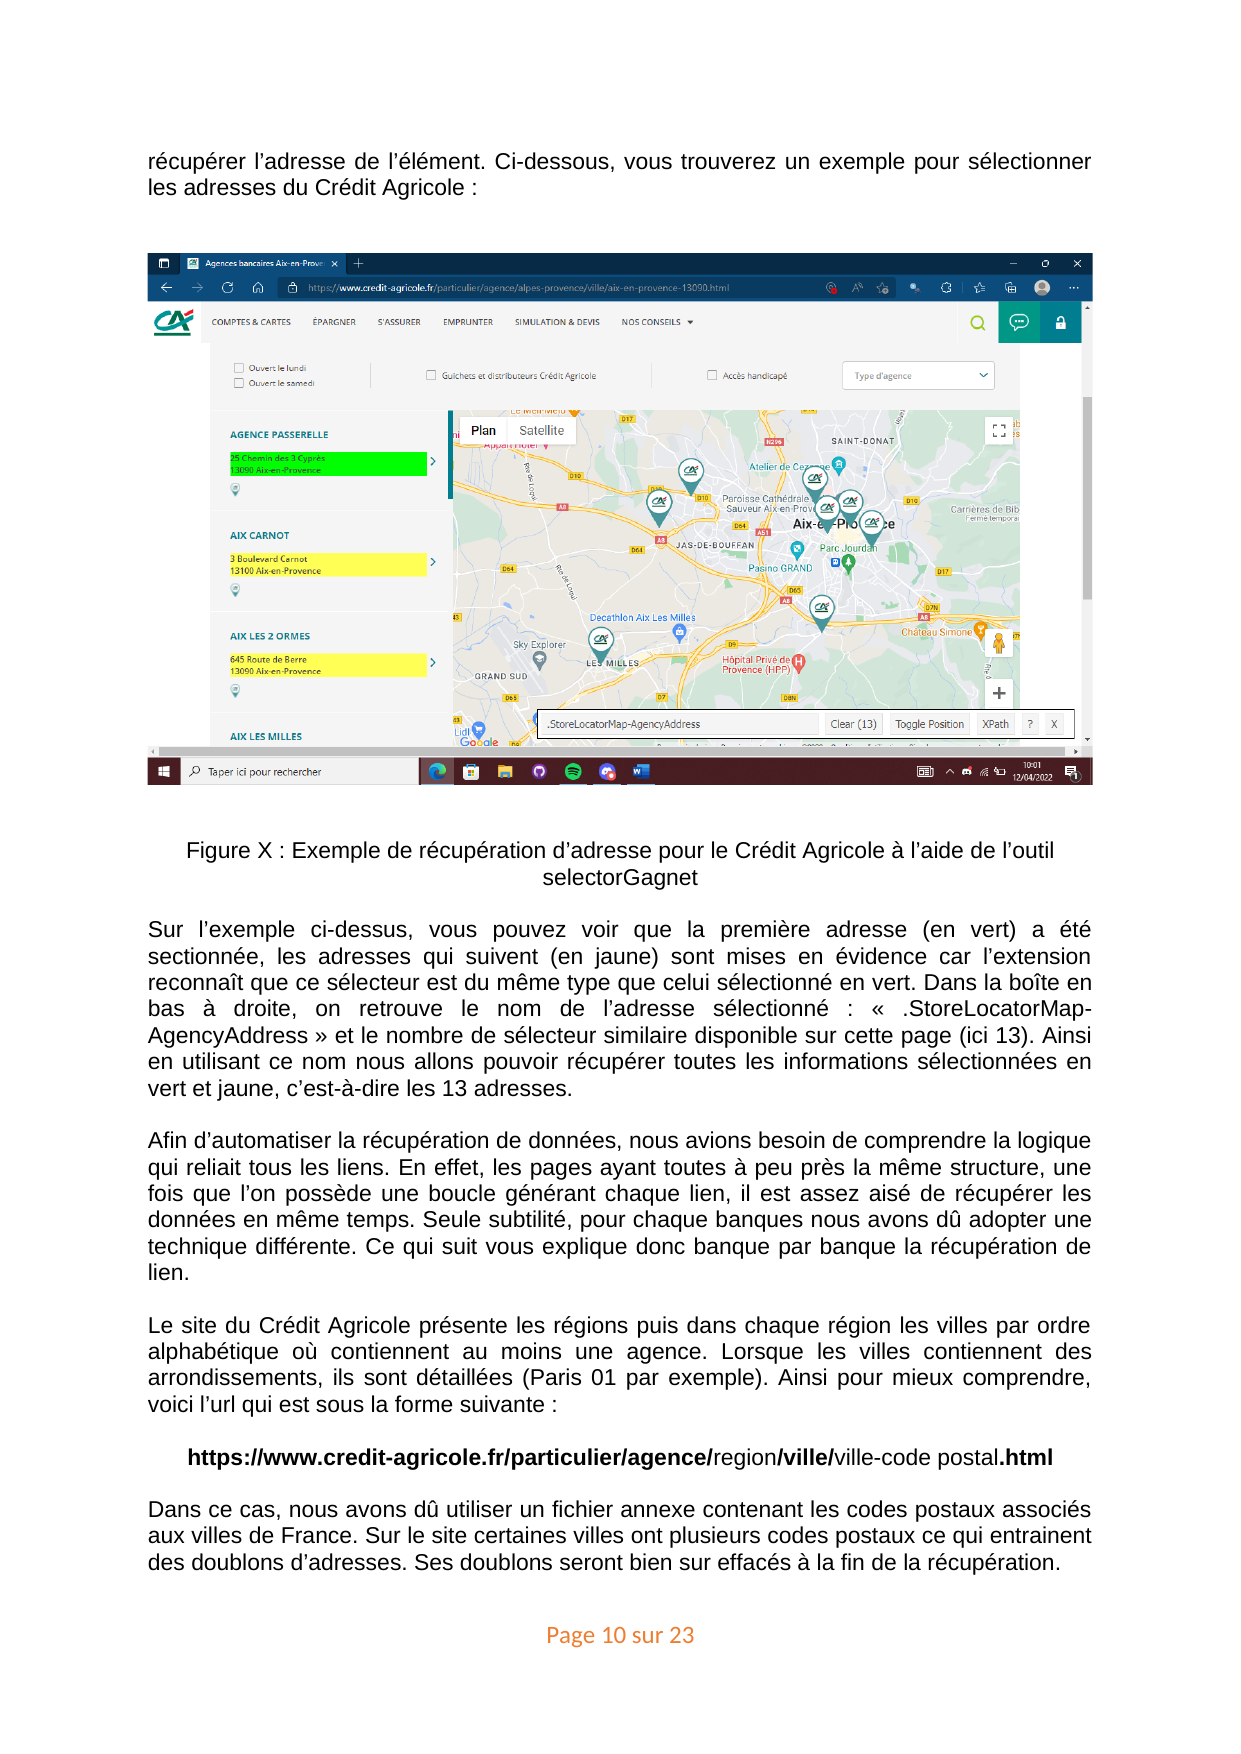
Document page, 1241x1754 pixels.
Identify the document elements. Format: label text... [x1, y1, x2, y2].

text A présent nous avons présentés presque tous les outils nécessaires pour pouvoir commencer le web scraping, un dernier et pas des moindres est l’extension de Google selectorGadget. Il facilite la génération et la découverte de sélecteur CSS sur des sites complexes. En plus simple, il permet d’attribuer une espèce d’adresse à un élément remarquable d’un site internet (un titre ou un tableau). Lorsque l’on lance l’extension, une boîte s’ouvre en bas à droite de l’écran, il suffit de cliquer sur l’élément de la page que vous voulez récupérer. Si un sélecteur correspond, un cadre vert apparaitra et nous pouvons récupérer l’adresse de l’élément. Ci-dessous, vous trouverez un exemple pour sélectionner les adresses du Crédit Agricole : [148, 148, 1093, 385]
text Afin d’automatiser la récupération de données, nous avions besoin de comprendre la logique qui reliait tous les liens. En effet, les pages ayant toutes à peu près la même structure, une fois que l’on possède une boucle générant chaque lien, il est assez aisé de récupérer les données en même temps. Seule subtilité, pour chaque banques nous avons dû adopter une technique différente. Ce qui suit vous explique donc banque par banque la récupération de lien. [148, 1312, 1093, 1470]
text Sur l’exemple ci-dessus, vous pouvez voir que la première adresse (en vert) a été sectionnée, les adresses qui suivent (en jaune) sont mises en évidence car l’extension reconnaît que ce sélecteur est du même type que celui sélectionné en vert. Dans la boîte en bas à droite, on retrouve le nom de l’adresse sélectionné : « .StoreLocatorMap-AgencyAddress » et le nombre de sélecteur similaire disponible sur cette page (ici 13). Ainsi en utilisant ce nom nous allons pouvoir récupérer toutes les informations sélectionnées en vert et jaune, c’est-à-dire les 13 adresses. [148, 1101, 1093, 1285]
text Le site du Crédit Agricole présente les régions puis dans chaque région les villes par ordre alphabétique où contiennent au moins une agence. Lorsque les villes contiennent des arrondissements, ils sont détaillées (Paris 01 par exemple). Ainsi pour mieux comprendre, voici l’url qui est sous la forme suivante : [148, 1496, 1093, 1602]
picture [147, 437, 1093, 969]
text Figure X : Exemple de récupération d’adresse pour le Crédit Agricole à l’aide de l’outil selectorGagnet [148, 1022, 1093, 1074]
